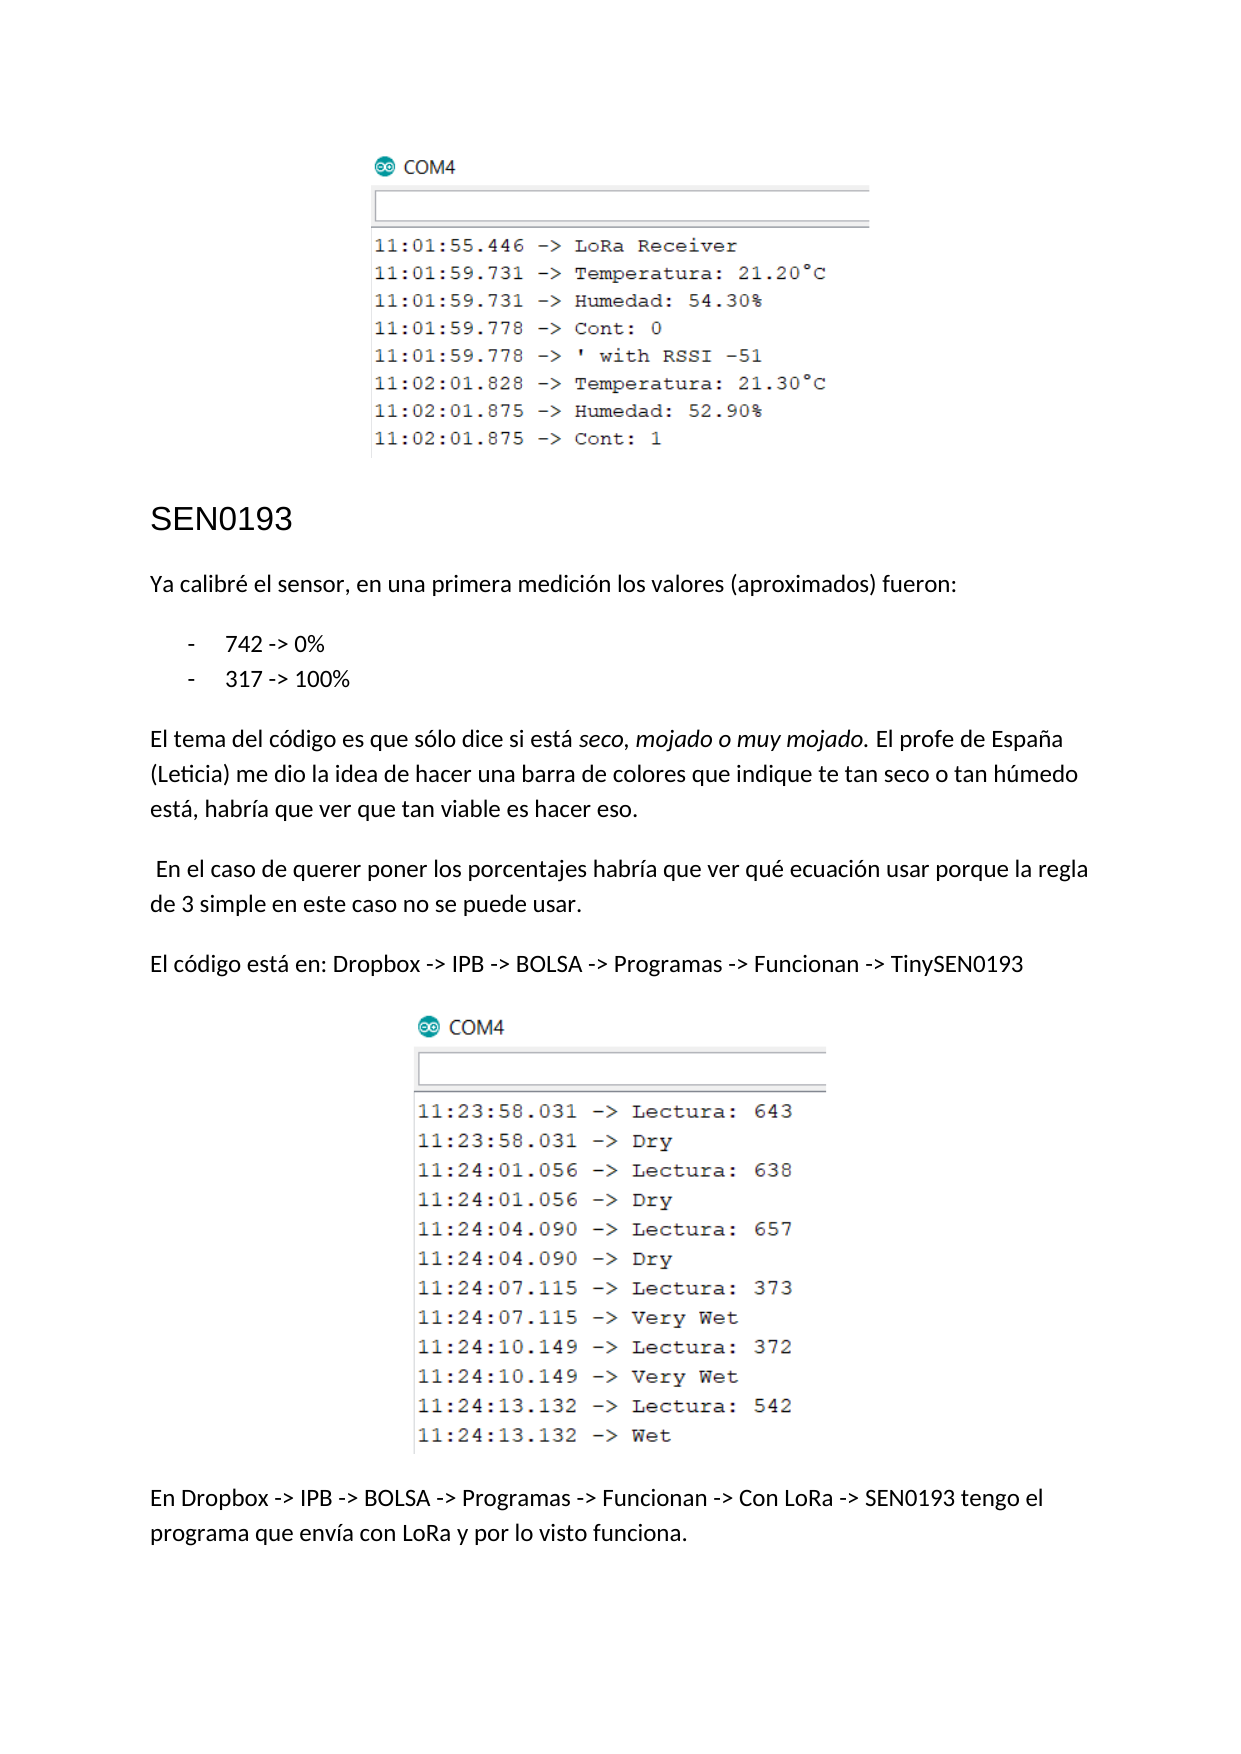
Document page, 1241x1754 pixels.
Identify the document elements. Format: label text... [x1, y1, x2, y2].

text En el caso de querer poner los porcentajes habría que ver qué ecuación usar porque la regla de 3 simple en este caso no se puede usar. [150, 853, 1090, 919]
subtitle SEN0193 [150, 499, 1090, 538]
text En Dropbox -> IPB -> BOLSA -> Programas -> Funcionan -> Con LoRa -> SEN0193 tengo el programa que envía con LoRa y por lo visto funciona. [150, 1482, 1090, 1548]
picture [413, 1008, 827, 1454]
text El código está en: Dropbox -> IPB -> BOLSA -> Programas -> Funcionan -> TinySEN0193 [150, 948, 1090, 979]
picture [371, 150, 870, 458]
text El tema del código es que sólo dice si está seco, mojado o muy mojado. El profe de España (Leticia) me dio la idea de hacer una barra de colores que indique te tan seco o tan húmedo está, habría que ver que tan viable es hacer eso. [150, 723, 1090, 824]
list 317 -> 100% [187, 663, 1090, 694]
text Ya calibré el sensor, en una primera medición los valores (aproximados) fueron: [150, 568, 1090, 599]
list 742 -> 0% [187, 628, 1090, 659]
